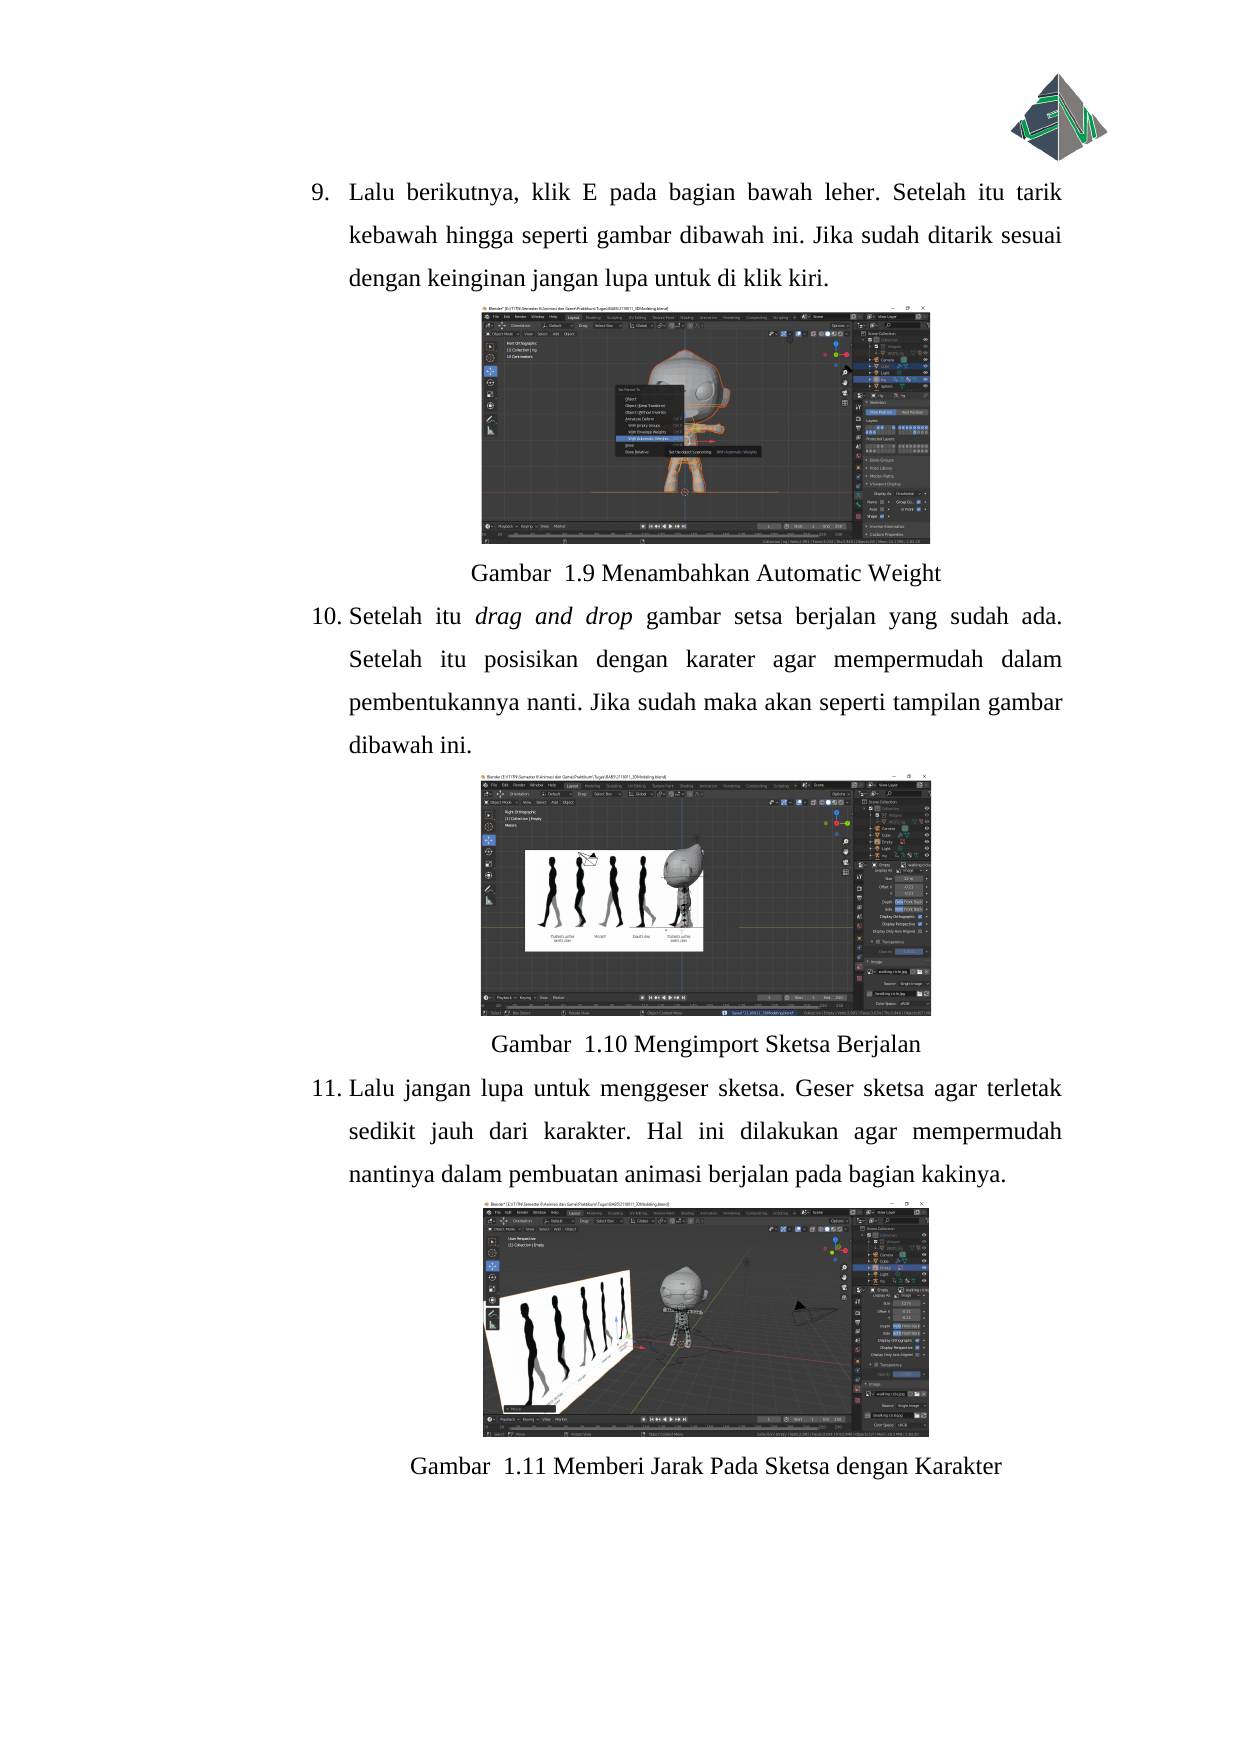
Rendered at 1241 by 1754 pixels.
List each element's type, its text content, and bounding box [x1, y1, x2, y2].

picture [481, 306, 931, 544]
list Lalu jangan lupa untuk menggeser sketsa. Geser sketsa agar terletak sedikit jauh dari karakter. Hal ini dilakukan agar mempermudah nantinya dalam pembuatan animasi berjalan pada bagian kakinya. [311, 1073, 1063, 1188]
list Setelah itu drag and drop gambar setsa berjalan yang sudah ada. Setelah itu posisikan dengan karater agar mempermudah dalam pembentukannya nanti. Jika sudah maka akan seperti tampilan gambar dibawah ini. [311, 601, 1063, 759]
subtitle 1.10 Mengimport Sketsa Berjalan [349, 1029, 1063, 1058]
subtitle 1.11 Memberi Jarak Pada Sketsa dengan Karakter [349, 1451, 1063, 1479]
picture [480, 773, 932, 1016]
subtitle 1.9 Menambahkan Automatic Weight [349, 558, 1063, 587]
list Lalu berikutnya, klik E pada bagian bawah leher. Setelah itu tarik kebawah hingga seperti gambar dibawah ini. Jika sudah ditarik sesuai dengan keinginan jangan lupa untuk di klik kiri. [311, 177, 1063, 292]
picture [1010, 73, 1108, 161]
picture [483, 1202, 929, 1437]
